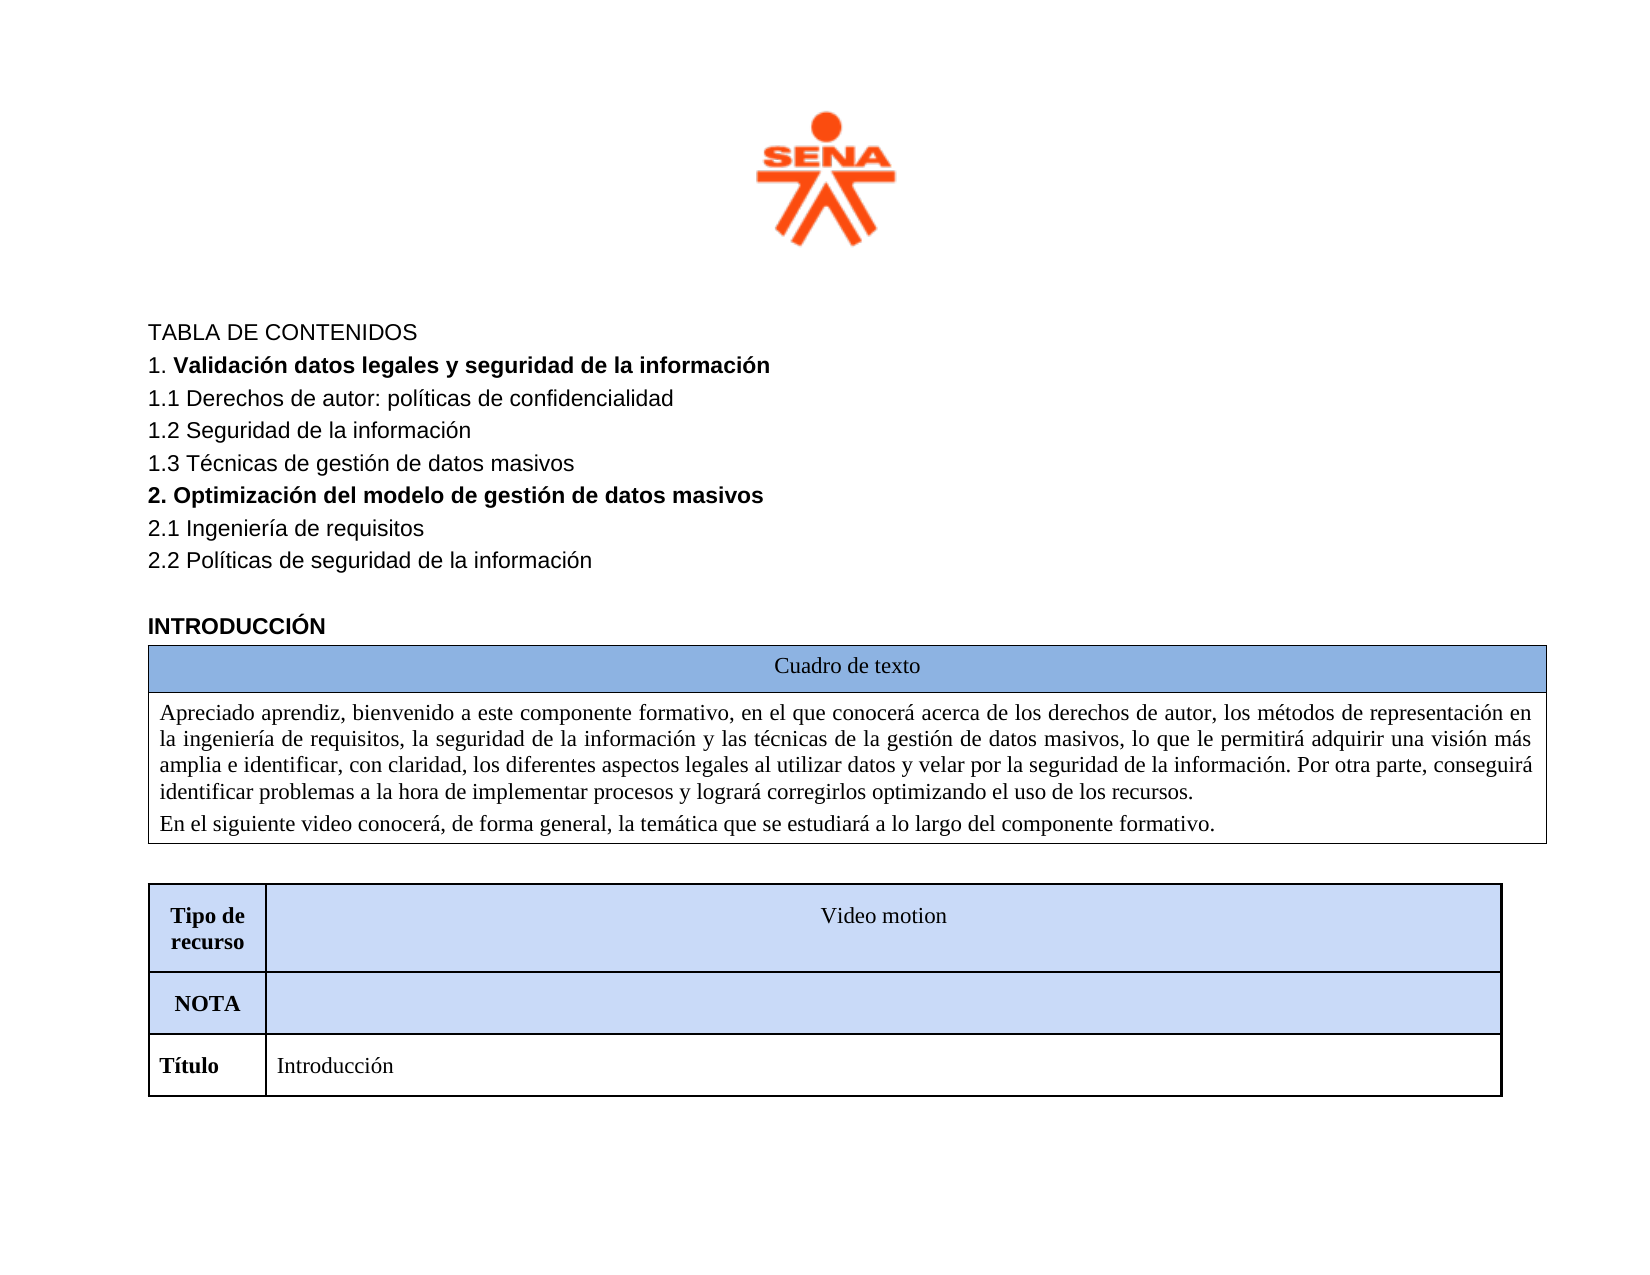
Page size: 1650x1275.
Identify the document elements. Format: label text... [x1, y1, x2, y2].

table_cell [267, 973, 1500, 1033]
table_cell Título [150, 1035, 265, 1095]
text 1.2 Seguridad de la información [148, 417, 1502, 443]
table_cell Introducción [267, 1035, 1500, 1095]
text 2.2 Políticas de seguridad de la información [148, 547, 1502, 574]
table_header Tipo de recurso [150, 885, 265, 971]
table_header Cuadro de texto [149, 646, 1546, 692]
text INTRODUCCIÓN [148, 613, 1502, 639]
table_cell NOTA [150, 973, 265, 1033]
table_header Video motion [267, 885, 1500, 971]
text TABLA DE CONTENIDOS [148, 319, 1502, 346]
text 1. Validación datos legales y seguridad de la información [148, 352, 1502, 378]
text 2. Optimización del modelo de gestión de datos masivos [148, 482, 1502, 509]
text 2.1 Ingeniería de requisitos [148, 515, 1502, 541]
text 1.3 Técnicas de gestión de datos masivos [148, 450, 1502, 476]
table_cell Apreciado aprendiz, bienvenido a este componente formativo, en el que conocerá acerca de los derechos de autor, los métodos de representación en la ingeniería de requisitos, la seguridad de la información y las técnicas de la gestión de datos masivos, lo que le permitirá adquirir una visión más amplia e identificar, con claridad, los diferentes aspectos legales al utilizar datos y velar por la seguridad de la información. Por otra parte, conseguirá identificar problemas a la hora de implementar procesos y logrará corregirlos optimizando el uso de los recursos. En el siguiente video conocerá, de forma general, la temática que se estudiará a lo largo del componente formativo. [149, 693, 1546, 843]
text 1.1 Derechos de autor: políticas de confidencialidad [148, 384, 1502, 411]
picture [744, 102, 906, 254]
